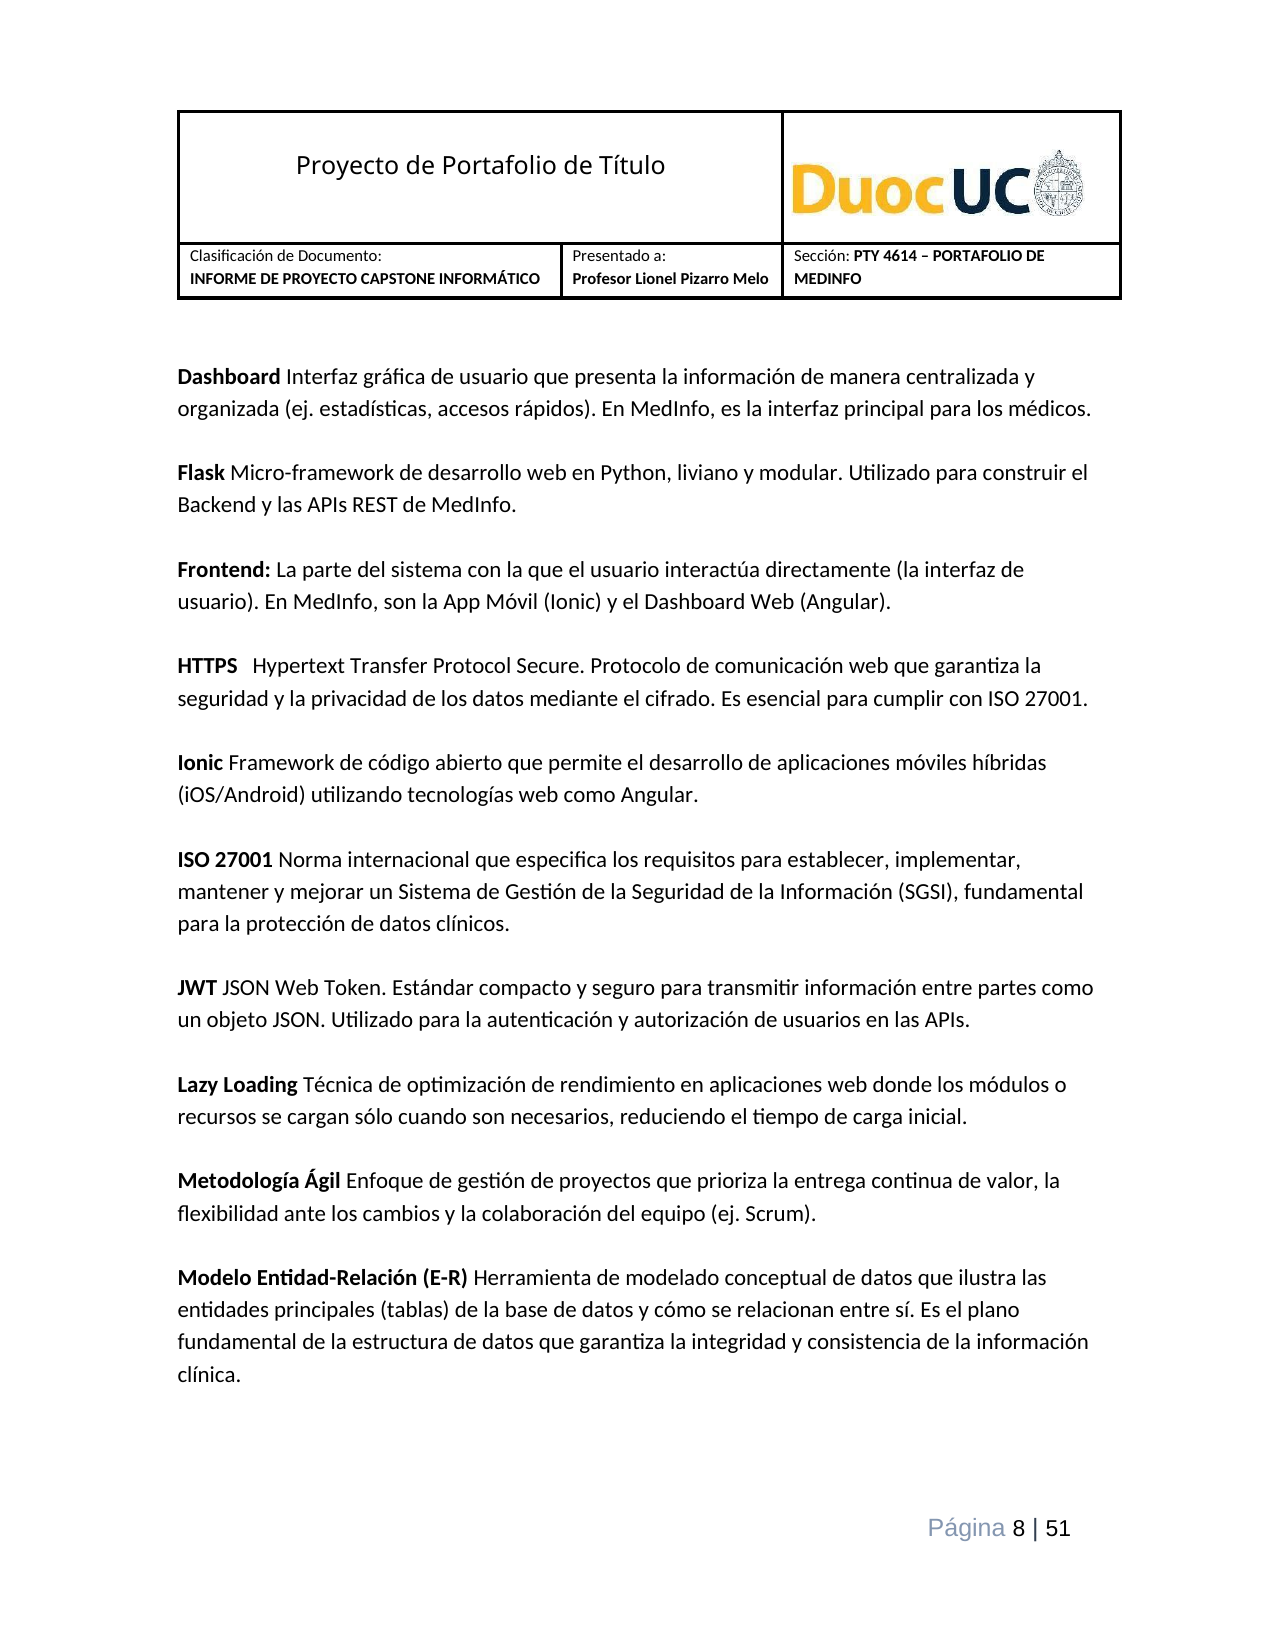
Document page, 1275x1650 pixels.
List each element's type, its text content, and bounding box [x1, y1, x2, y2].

text JWT JSON Web Token. Estándar compacto y seguro para transmitir información entre partes como un objeto JSON. Utilizado para la autenticación y autorización de usuarios en las APIs. [177, 973, 1098, 1034]
text Ionic Framework de código abierto que permite el desarrollo de aplicaciones móviles híbridas (iOS/Android) utilizando tecnologías web como Angular. [177, 748, 1098, 808]
text ISO 27001 Norma internacional que especifica los requisitos para establecer, implementar, mantener y mejorar un Sistema de Gestión de la Seguridad de la Información (SGSI), fundamental para la protección de datos clínicos. [177, 845, 1098, 937]
text Metodología Ágil Enfoque de gestión de proyectos que prioriza la entrega continua de valor, la flexibilidad ante los cambios y la colaboración del equipo (ej. Scrum). [177, 1167, 1098, 1227]
text Flask Micro-framework de desarrollo web en Python, liviano y modular. Utilizado para construir el Backend y las APIs REST de MedInfo. [177, 458, 1098, 519]
text Modelo Entidad-Relación (E-R) Herramienta de modelado conceptual de datos que ilustra las entidades principales (tablas) de la base de datos y cómo se relacionan entre sí. Es el plano fundamental de la estructura de datos que garantiza la integridad y consistencia de la información clínica. [177, 1263, 1098, 1388]
picture [791, 149, 1085, 216]
text Lazy Loading Técnica de optimización de rendimiento en aplicaciones web donde los módulos o recursos se cargan sólo cuando son necesarios, reduciendo el tiempo de carga inicial. [177, 1070, 1098, 1130]
text HTTPS Hypertext Transfer Protocol Secure. Protocolo de comunicación web que garantiza la seguridad y la privacidad de los datos mediante el cifrado. Es esencial para cumplir con ISO 27001. [177, 652, 1098, 712]
text Frontend: La parte del sistema con la que el usuario interactúa directamente (la interfaz de usuario). En MedInfo, son la App Móvil (Ionic) y el Dashboard Web (Angular). [177, 555, 1098, 615]
text Dashboard Interfaz gráfica de usuario que presenta la información de manera centralizada y organizada (ej. estadísticas, accesos rápidos). En MedInfo, es la interfaz principal para los médicos. [177, 362, 1098, 422]
